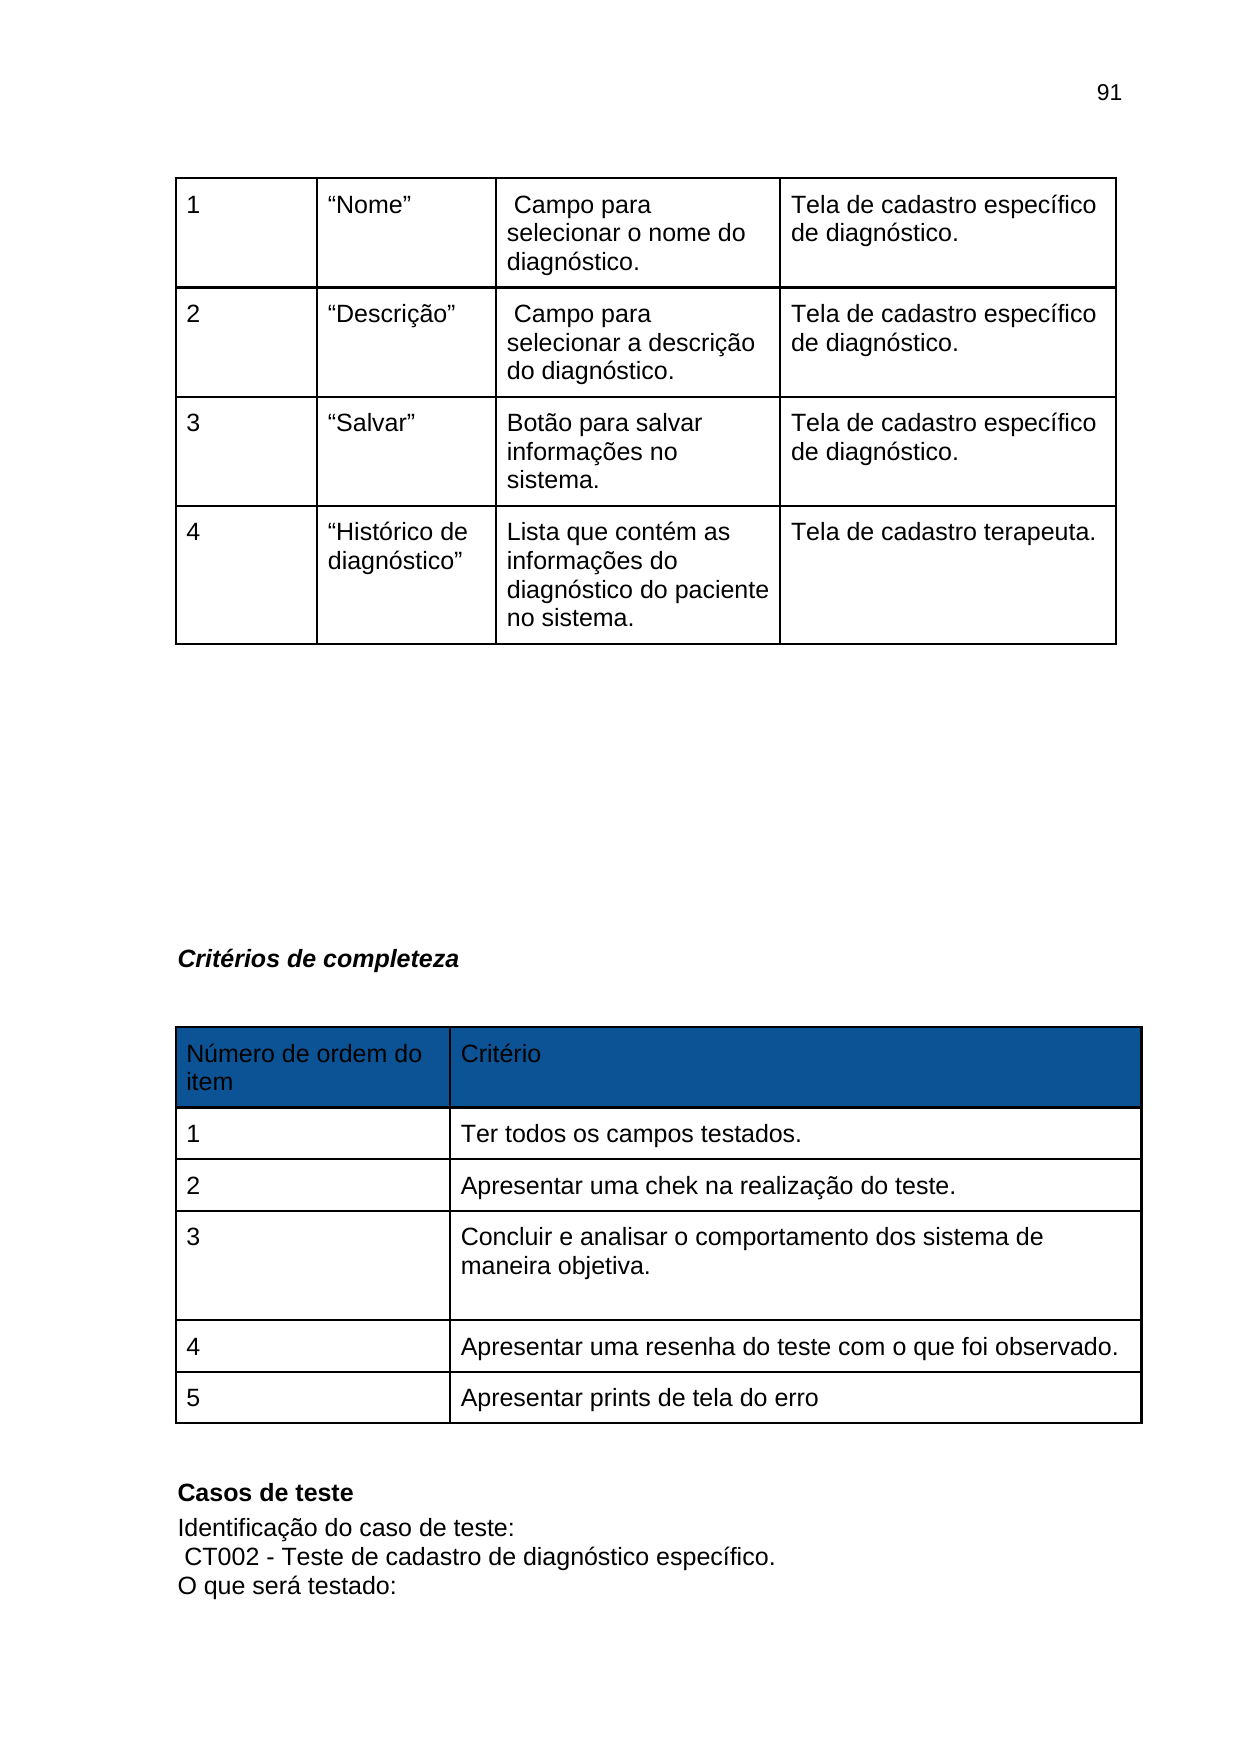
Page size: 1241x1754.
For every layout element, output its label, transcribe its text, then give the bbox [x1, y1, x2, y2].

table_cell 4 [177, 507, 316, 643]
text Casos de teste [177, 1478, 1122, 1507]
text Identificação do caso de teste: [177, 1513, 1122, 1542]
table_cell 3 [177, 398, 316, 505]
table_header Critério [451, 1028, 1140, 1106]
table_cell Botão para salvar informações no sistema. [497, 398, 779, 505]
text O que será testado: [177, 1571, 1122, 1599]
table_cell Tela de cadastro específico de diagnóstico. [781, 289, 1115, 396]
table_cell “Salvar” [318, 398, 495, 505]
table_cell Campo para selecionar o nome do diagnóstico. [497, 179, 779, 286]
table_cell 1 [177, 1109, 449, 1158]
text CT002 - Teste de cadastro de diagnóstico específico. [177, 1542, 1122, 1571]
table_cell 1 [177, 179, 316, 286]
table_cell 2 [177, 289, 316, 396]
table_cell “Descrição” [318, 289, 495, 396]
table_cell Tela de cadastro terapeuta. [781, 507, 1115, 643]
table_header Número de ordem do item [177, 1028, 449, 1106]
table_cell Lista que contém as informações do diagnóstico do paciente no sistema. [497, 507, 779, 643]
table_cell Ter todos os campos testados. [451, 1109, 1140, 1158]
table_cell “Histórico de diagnóstico” [318, 507, 495, 643]
table_cell Tela de cadastro específico de diagnóstico. [781, 179, 1115, 286]
table_cell Apresentar prints de tela do erro [451, 1373, 1140, 1422]
table_cell 4 [177, 1321, 449, 1371]
table_cell Tela de cadastro específico de diagnóstico. [781, 398, 1115, 505]
table_cell 2 [177, 1160, 449, 1210]
table_cell Concluir e analisar o comportamento dos sistema de maneira objetiva. [451, 1212, 1140, 1319]
table_cell Apresentar uma chek na realização do teste. [451, 1160, 1140, 1210]
table_cell “Nome” [318, 179, 495, 286]
table_cell Apresentar uma resenha do teste com o que foi observado. [451, 1321, 1140, 1371]
table_cell Campo para selecionar a descrição do diagnóstico. [497, 289, 779, 396]
table_cell 3 [177, 1212, 449, 1319]
text Critérios de completeza [177, 943, 1122, 972]
table_cell 5 [177, 1373, 449, 1422]
